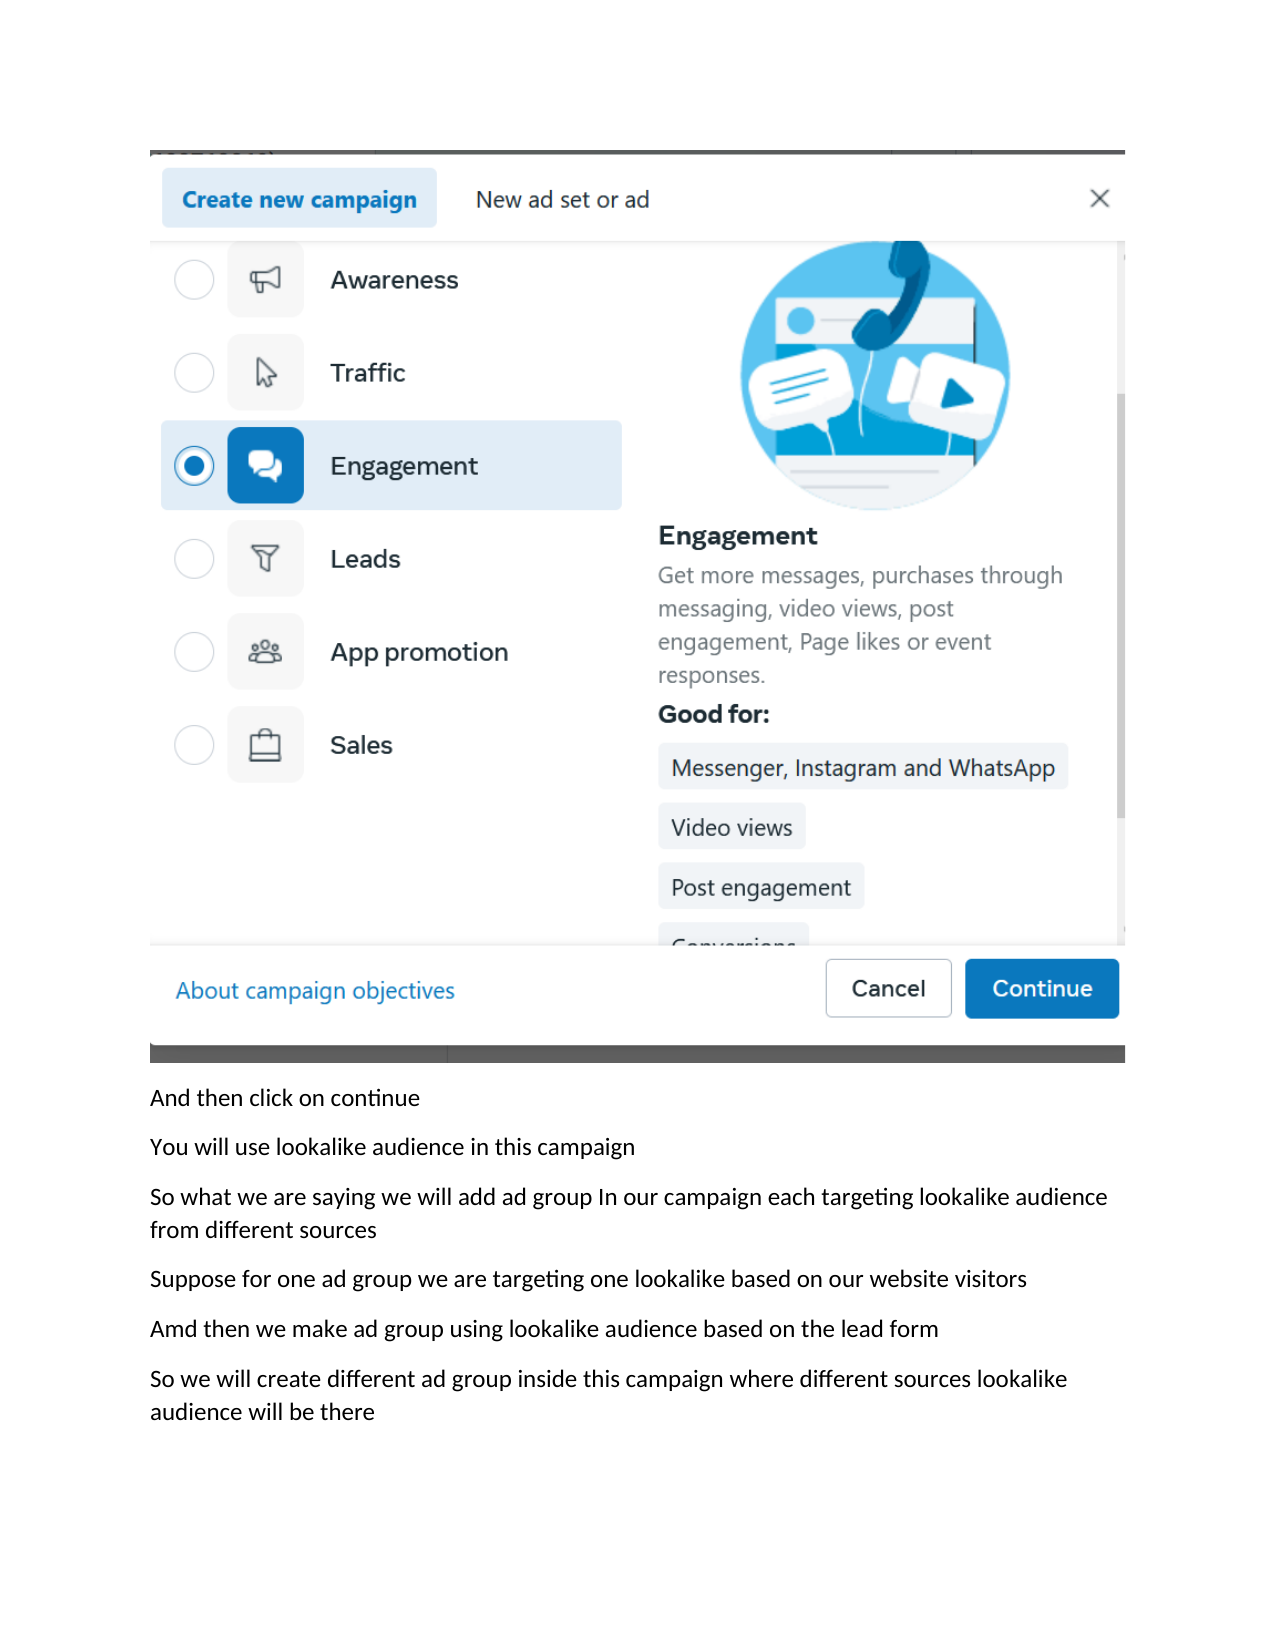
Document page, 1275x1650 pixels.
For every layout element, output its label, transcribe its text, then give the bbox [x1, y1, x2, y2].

text And then click on continue [150, 1082, 1125, 1112]
text So we will create different ad group inside this campaign where different sources lookalike audience will be there [150, 1363, 1125, 1426]
text So what we are saying we will add ad group In our campaign each targeting lookalike audience from different sources [150, 1181, 1125, 1244]
picture [150, 150, 1125, 1063]
text Suppose for one ad group we are targeting one lookalike based on our website visitors [150, 1263, 1125, 1294]
text You will use lookalike audience in this campaign [150, 1131, 1125, 1162]
text Amd then we make ad group using lookalike audience based on the lead form [150, 1313, 1125, 1344]
